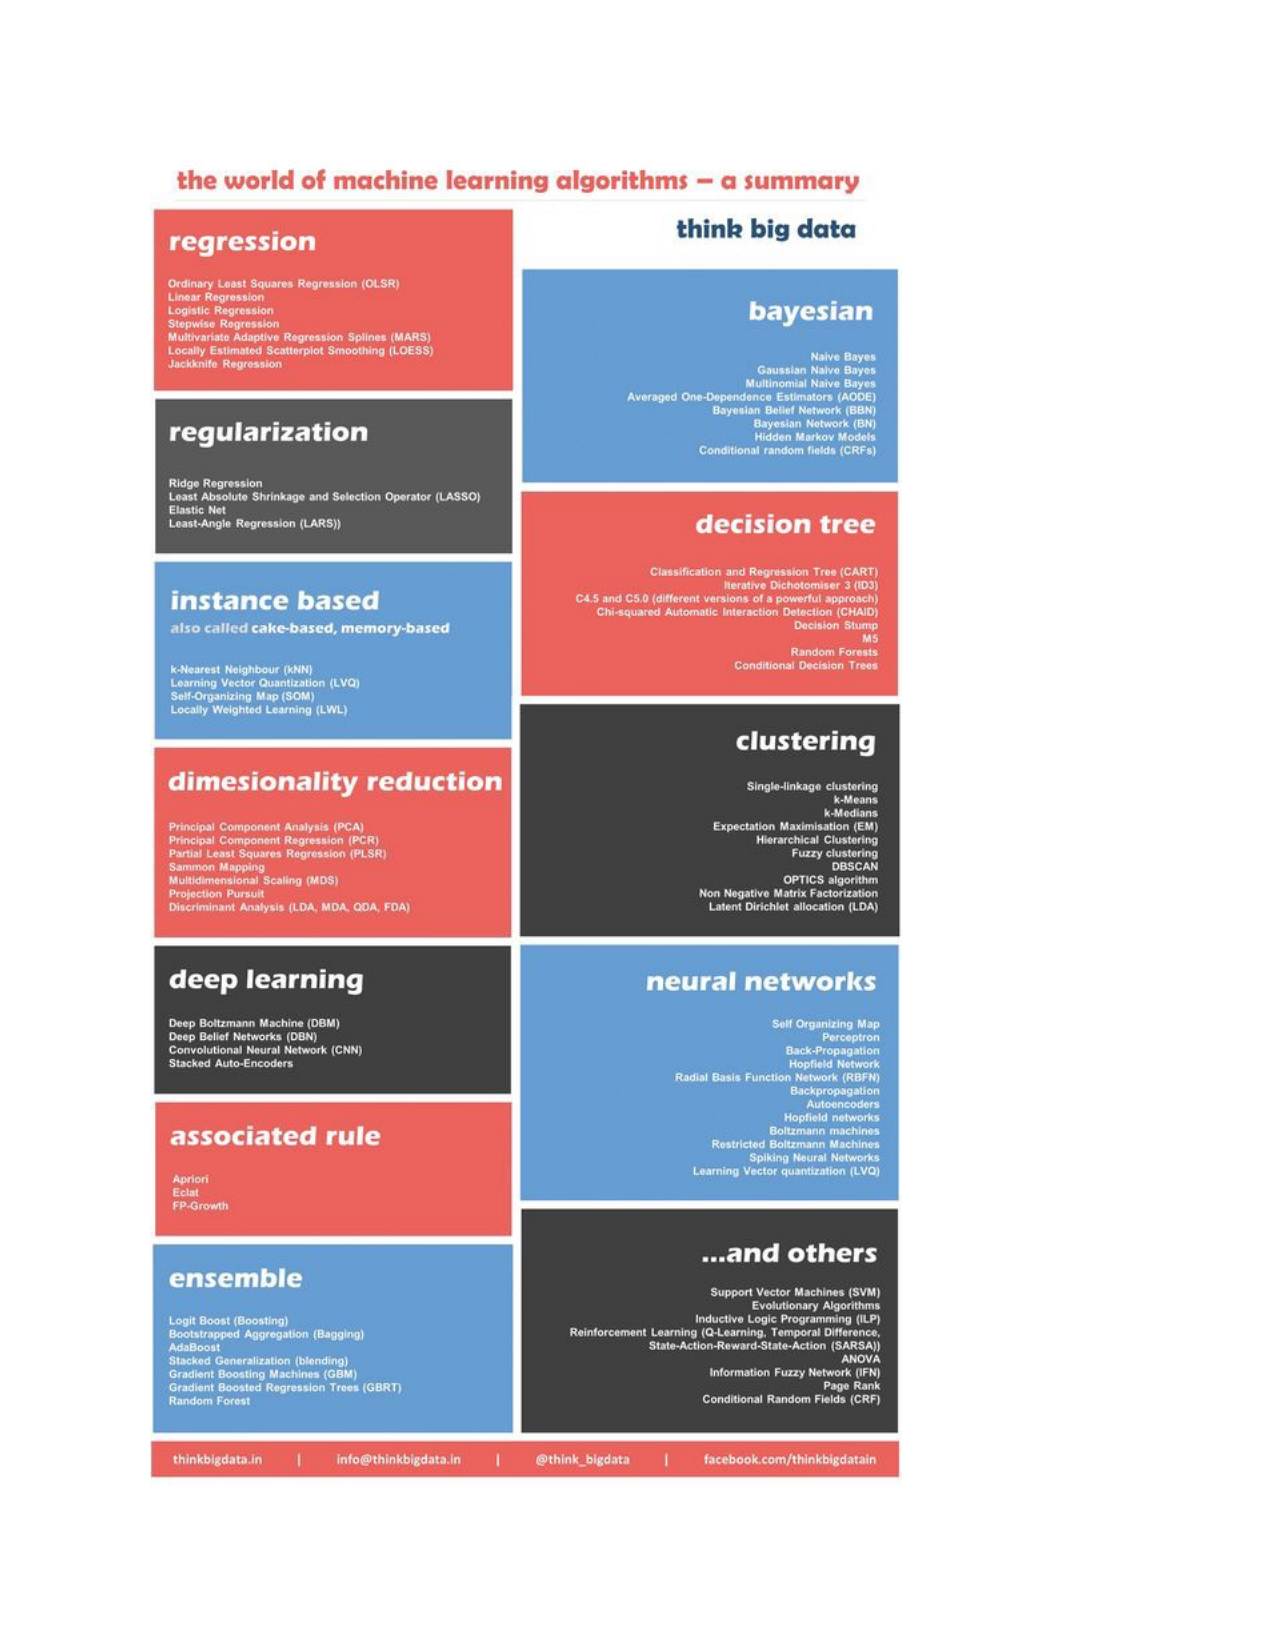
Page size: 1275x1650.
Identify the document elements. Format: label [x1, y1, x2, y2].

picture [150, 150, 902, 1486]
